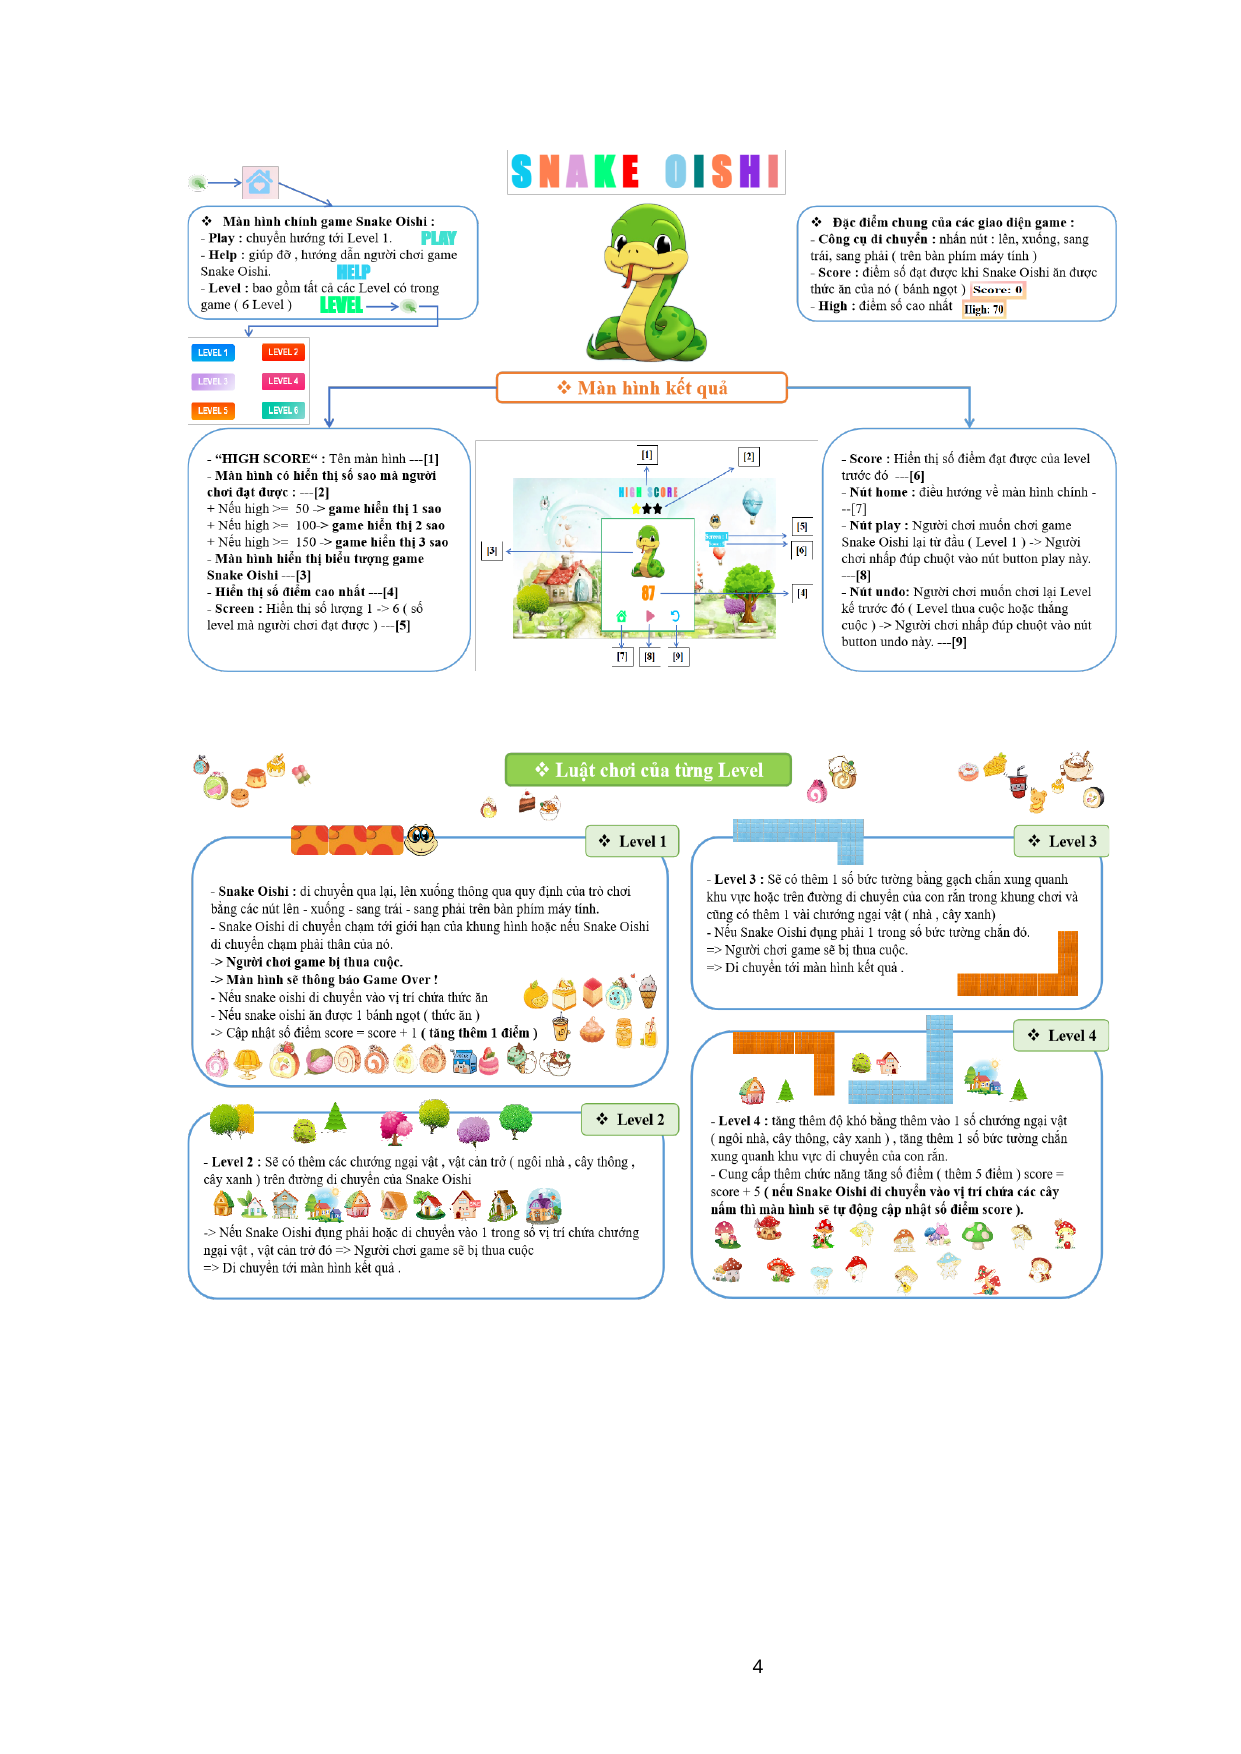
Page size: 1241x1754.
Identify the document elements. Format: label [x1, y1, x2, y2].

picture [187, 150, 1117, 672]
picture [187, 748, 1110, 1300]
